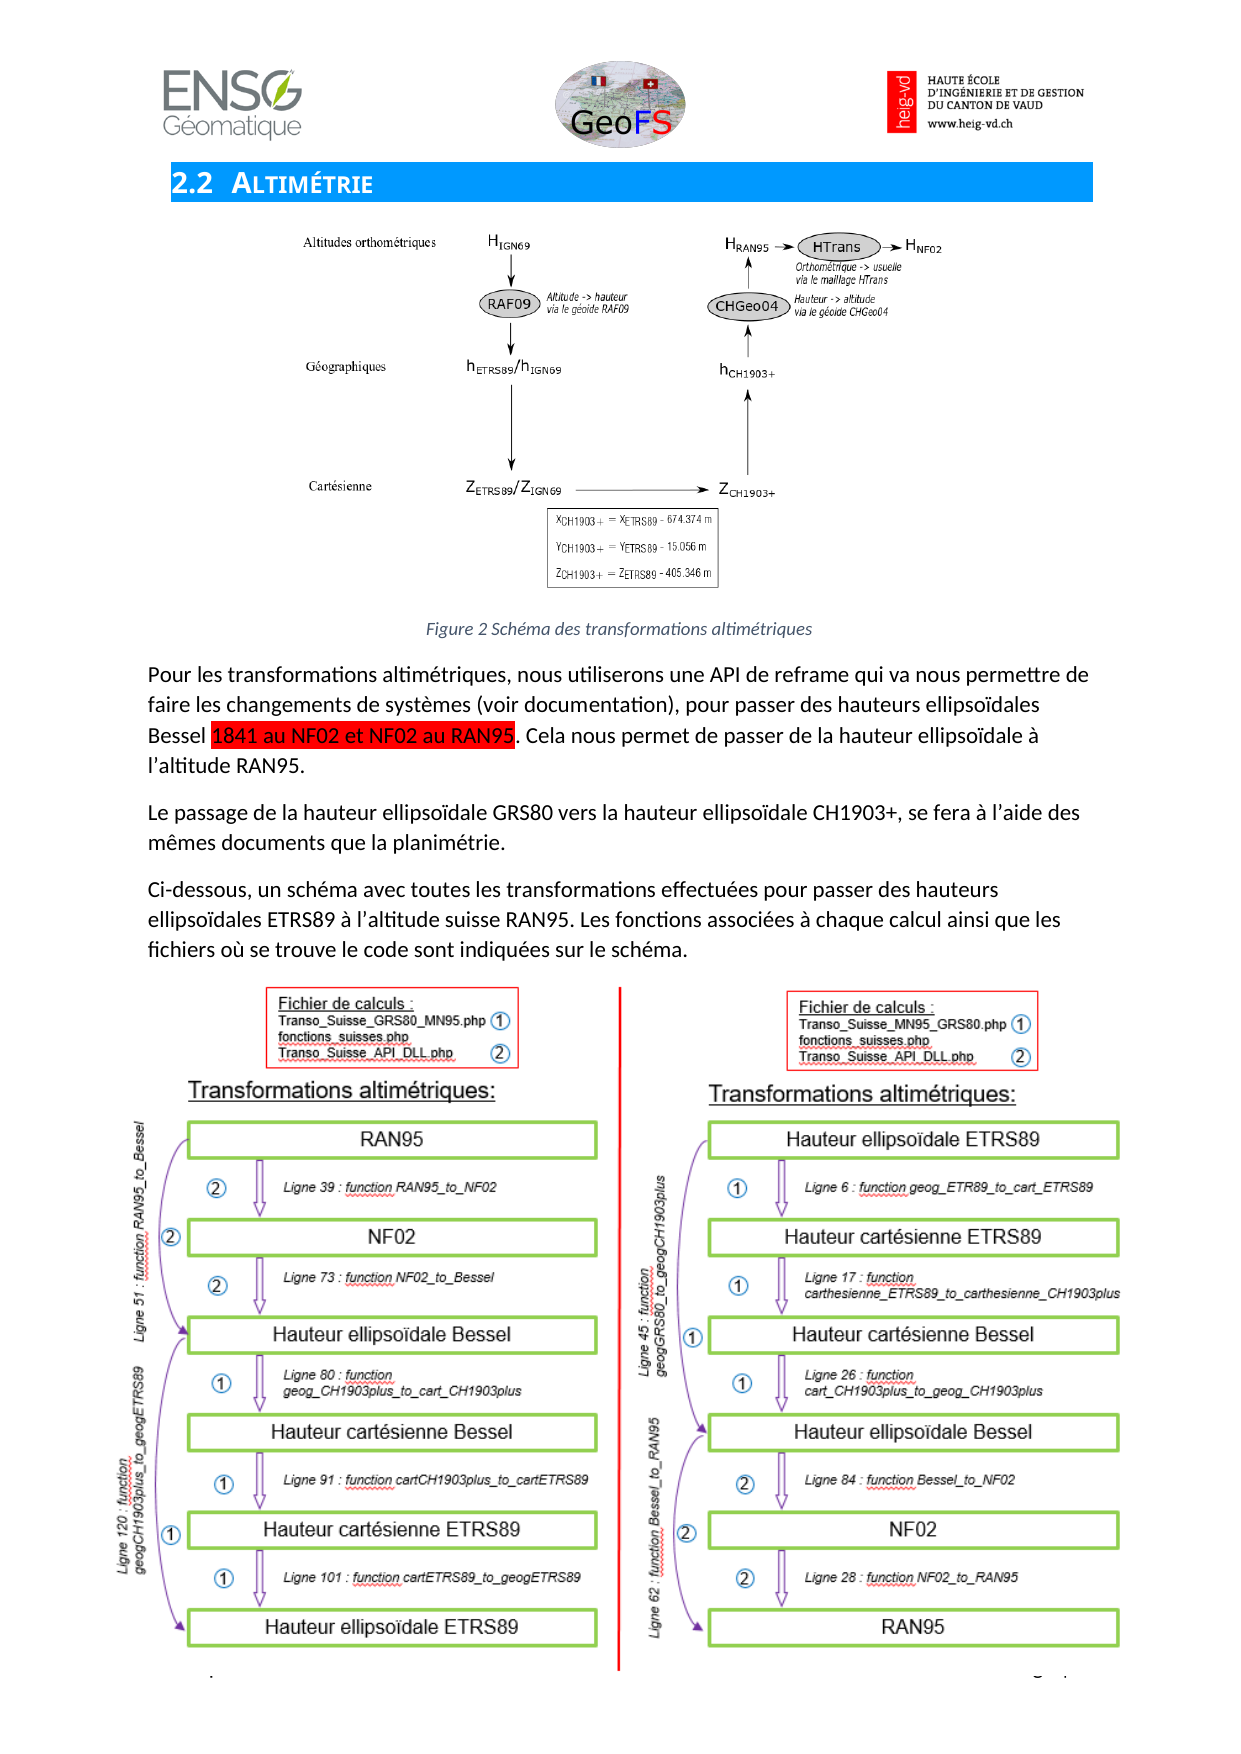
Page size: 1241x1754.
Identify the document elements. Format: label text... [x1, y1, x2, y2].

text Figure 2 Schéma des transformations altimétriques [148, 617, 1093, 639]
text Le passage de la hauteur ellipsoïdale GRS80 vers la hauteur ellipsoïdale CH1903+, se fera à l’aide des mêmes documents que la planimétrie. [148, 798, 1093, 856]
picture [289, 217, 952, 598]
picture [551, 59, 689, 148]
picture [147, 59, 318, 148]
subtitle Altimétrie [171, 162, 1093, 202]
text Pour les transformations altimétriques, nous utiliserons une API de reframe qui va nous permettre de faire les changements de systèmes (voir documentation), pour passer des hauteurs ellipsoïdales Bessel 1841 au NF02 et NF02 au RAN95. Cela nous permet de passer de la hauteur ellipsoïdale à l’altitude RAN95. [148, 660, 1093, 779]
text Ci-dessous, un schéma avec toutes les transformations effectuées pour passer des hauteurs ellipsoïdales ETRS89 à l’altitude suisse RAN95. Les fonctions associées à chaque calcul ainsi que les fichiers où se trouve le code sont indiquées sur le schéma. [148, 875, 1093, 963]
picture [877, 59, 1093, 148]
